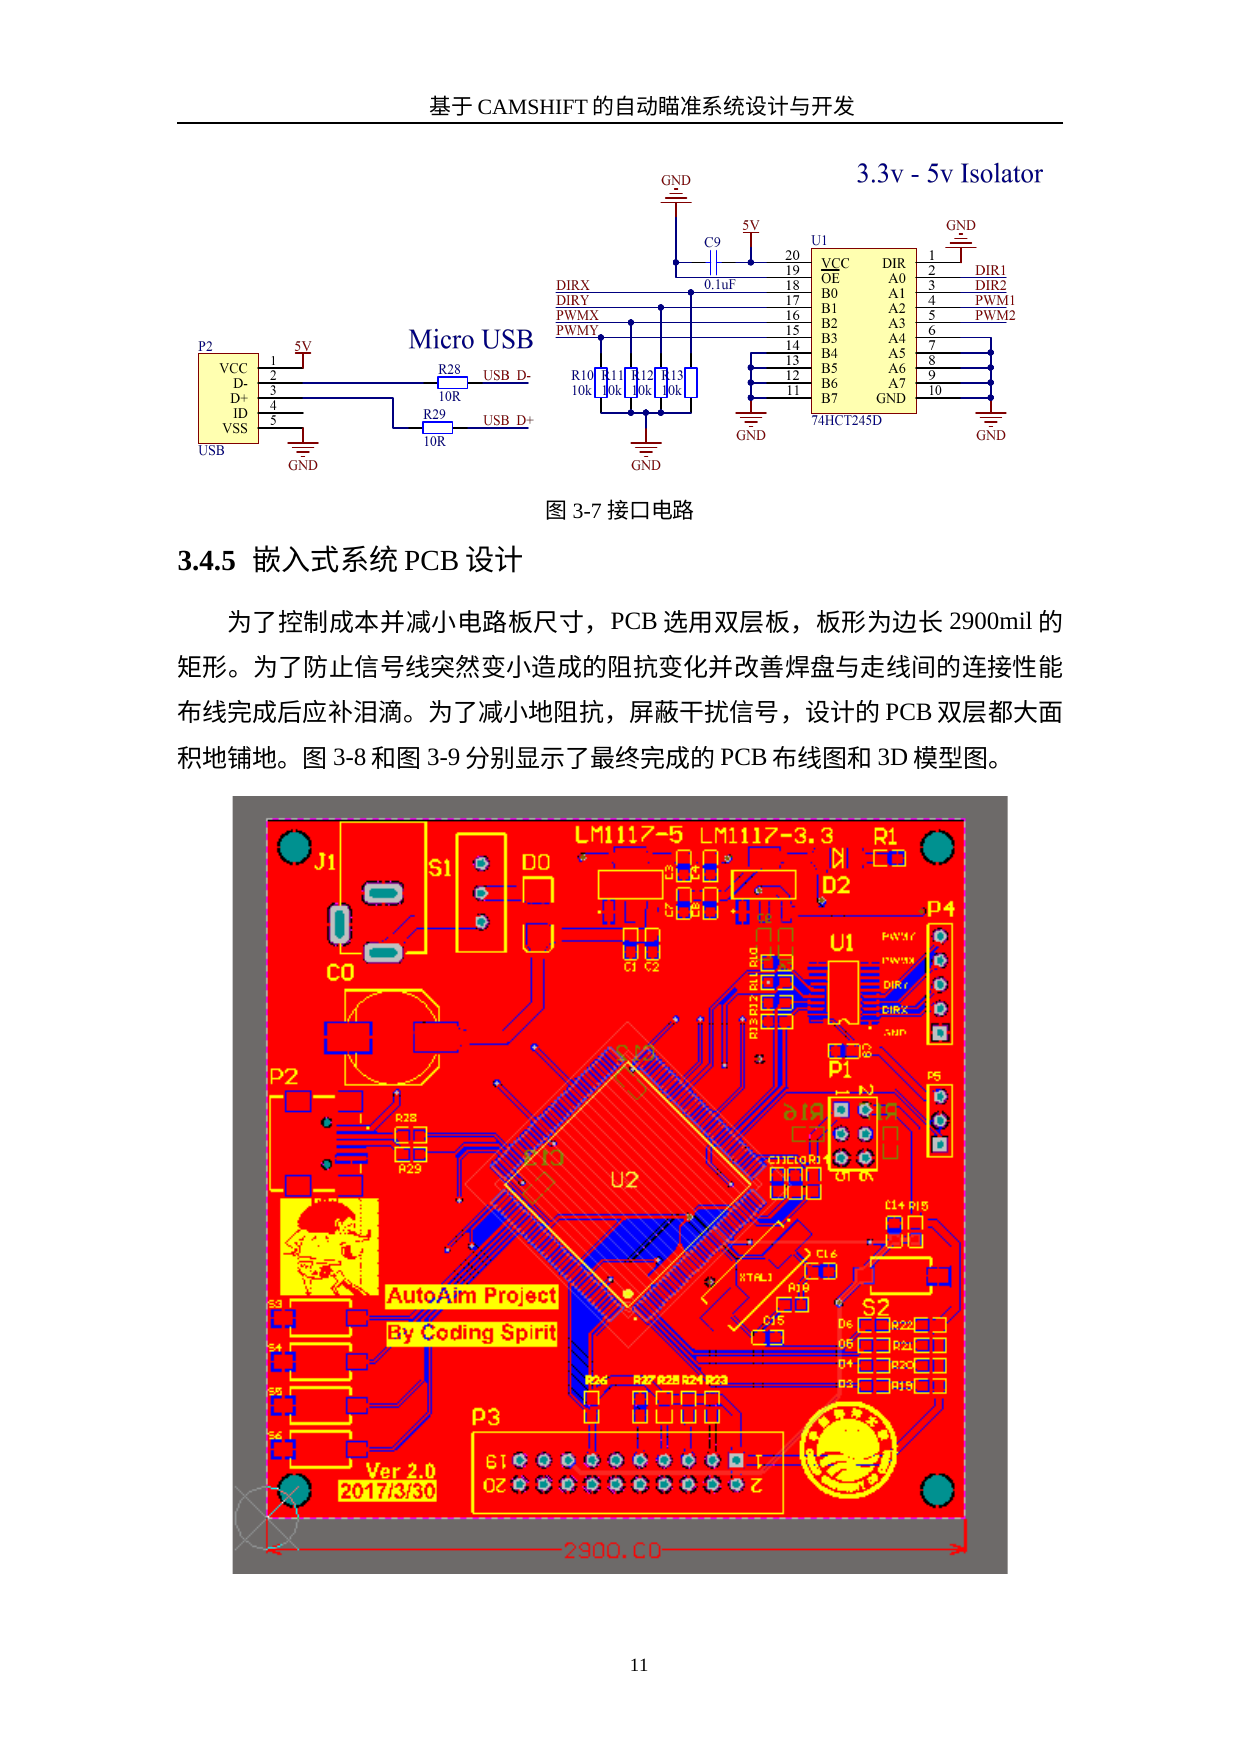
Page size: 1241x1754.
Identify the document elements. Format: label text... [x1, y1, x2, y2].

picture [232, 796, 1008, 1574]
subtitle 嵌入式系统PCB设计 [177, 537, 1063, 579]
